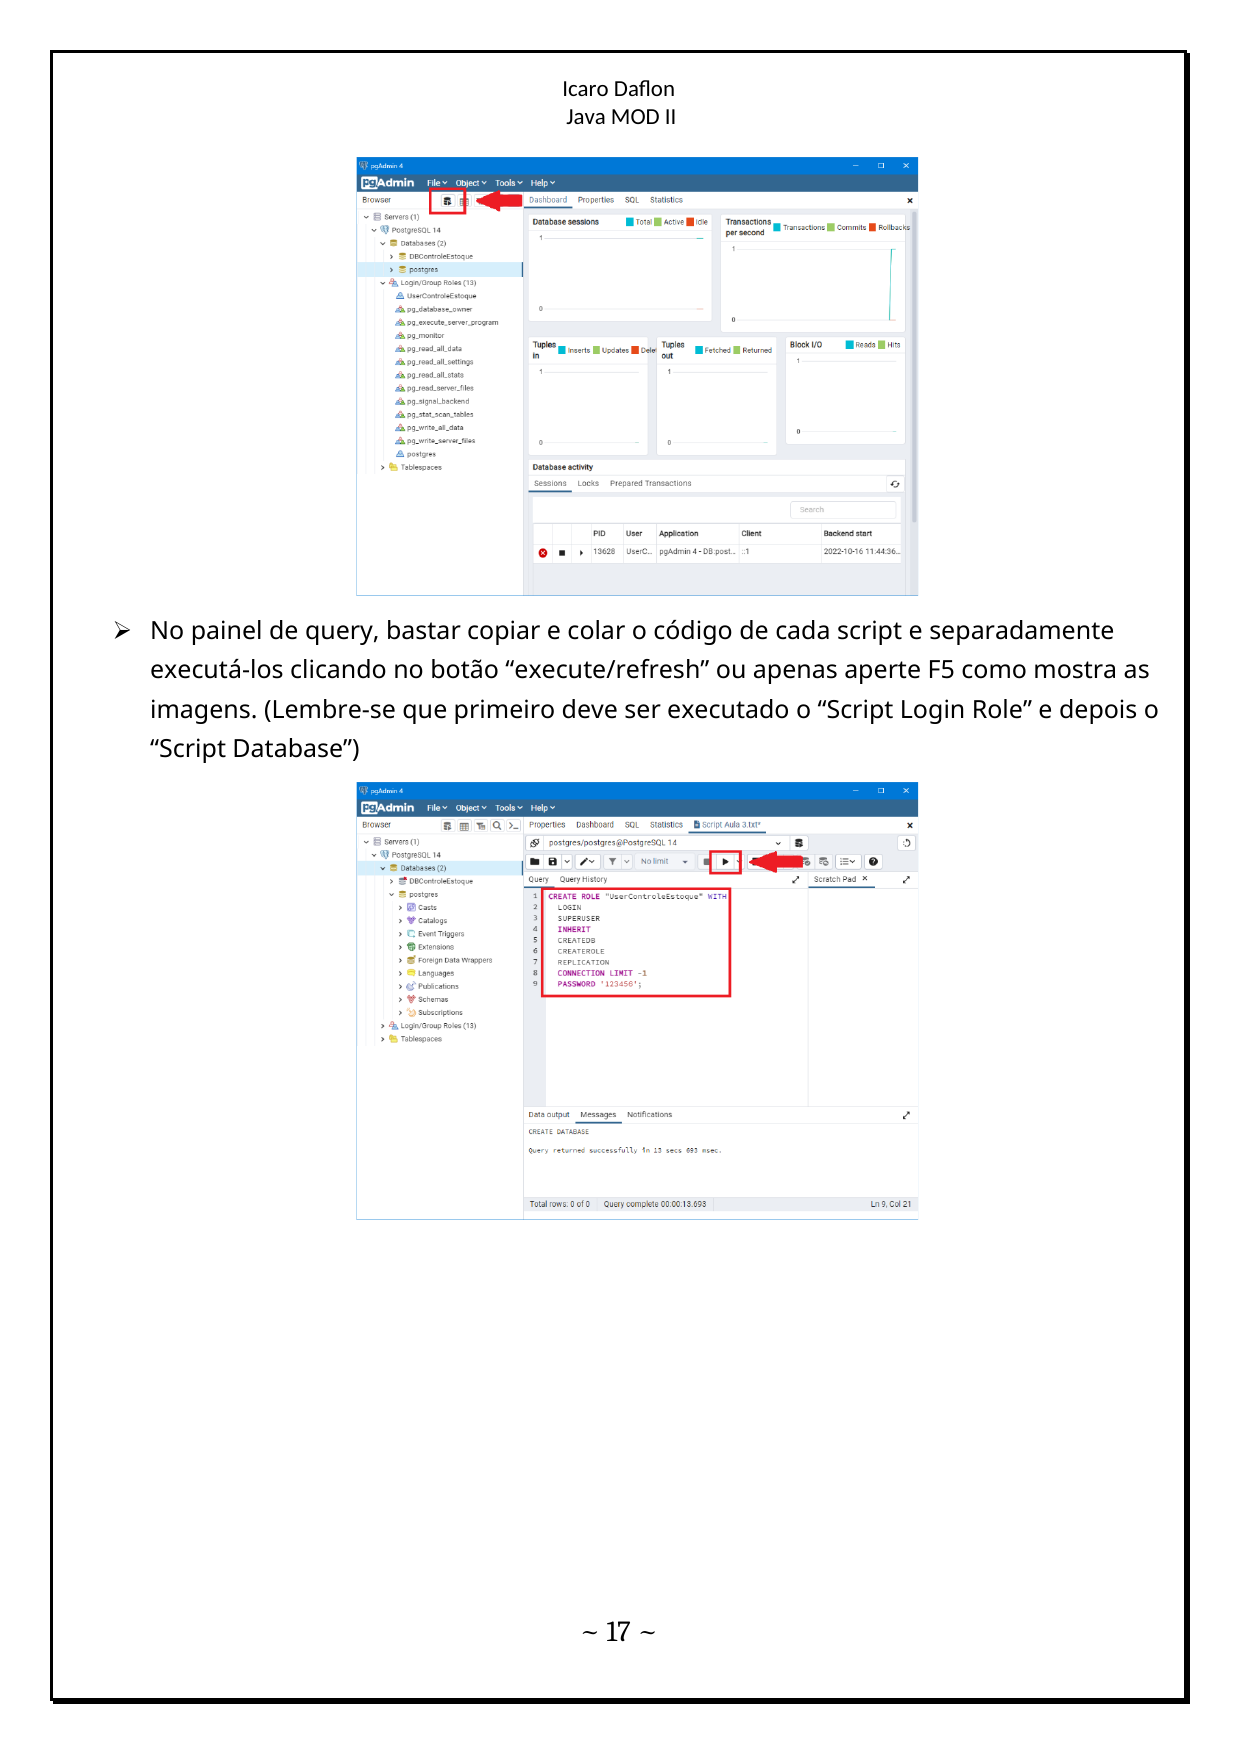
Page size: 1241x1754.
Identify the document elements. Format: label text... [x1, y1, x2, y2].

picture [356, 157, 919, 596]
text No painel de query, bastar copiar e colar o código de cada script e separadamente executá-los clicando no botão “execute/refresh” ou apenas aperte F5 como mostra as imagens. (Lembre-se que primeiro deve ser executado o “Script Login Role” e depois o “Script Database”) [112, 613, 1162, 764]
picture [356, 782, 919, 1220]
